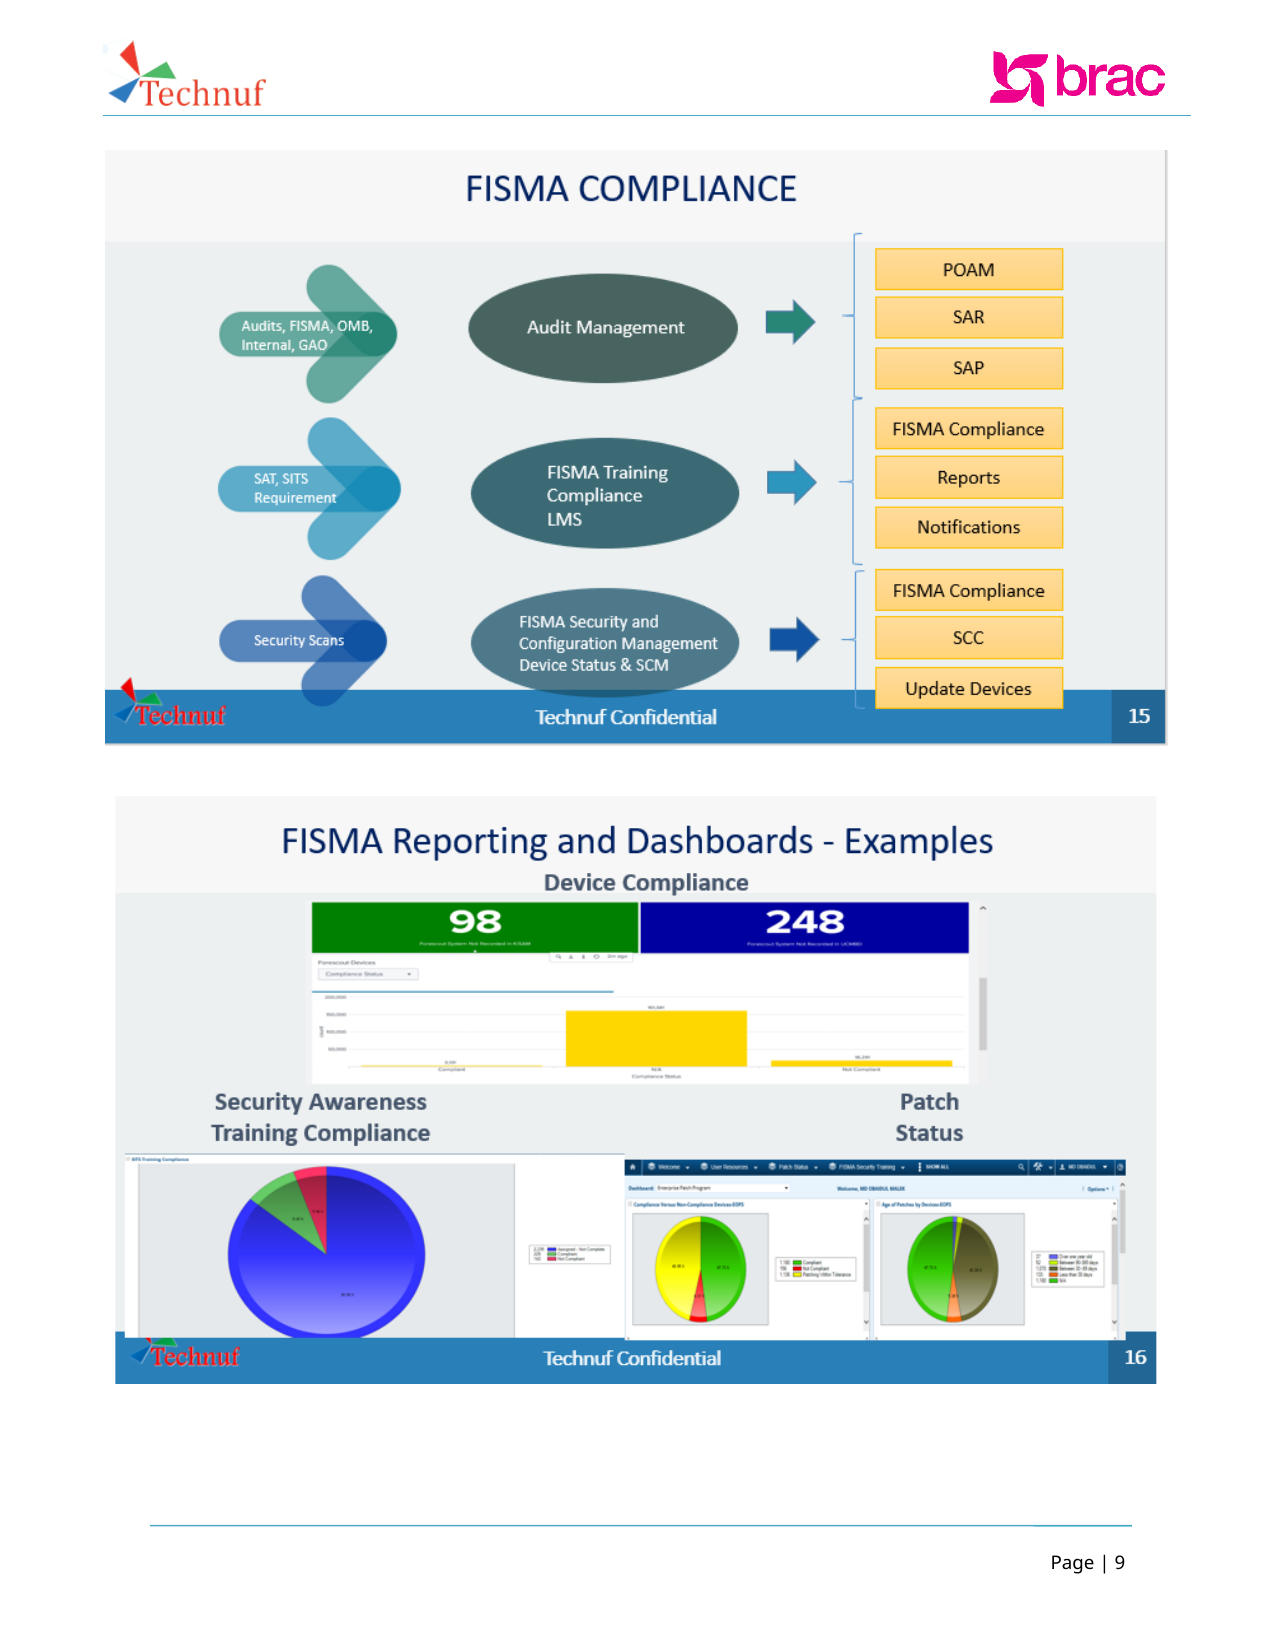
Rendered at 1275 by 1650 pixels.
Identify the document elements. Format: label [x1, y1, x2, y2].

picture [102, 39, 273, 110]
picture [115, 796, 1157, 1384]
picture [988, 46, 1167, 109]
picture [105, 150, 1169, 746]
